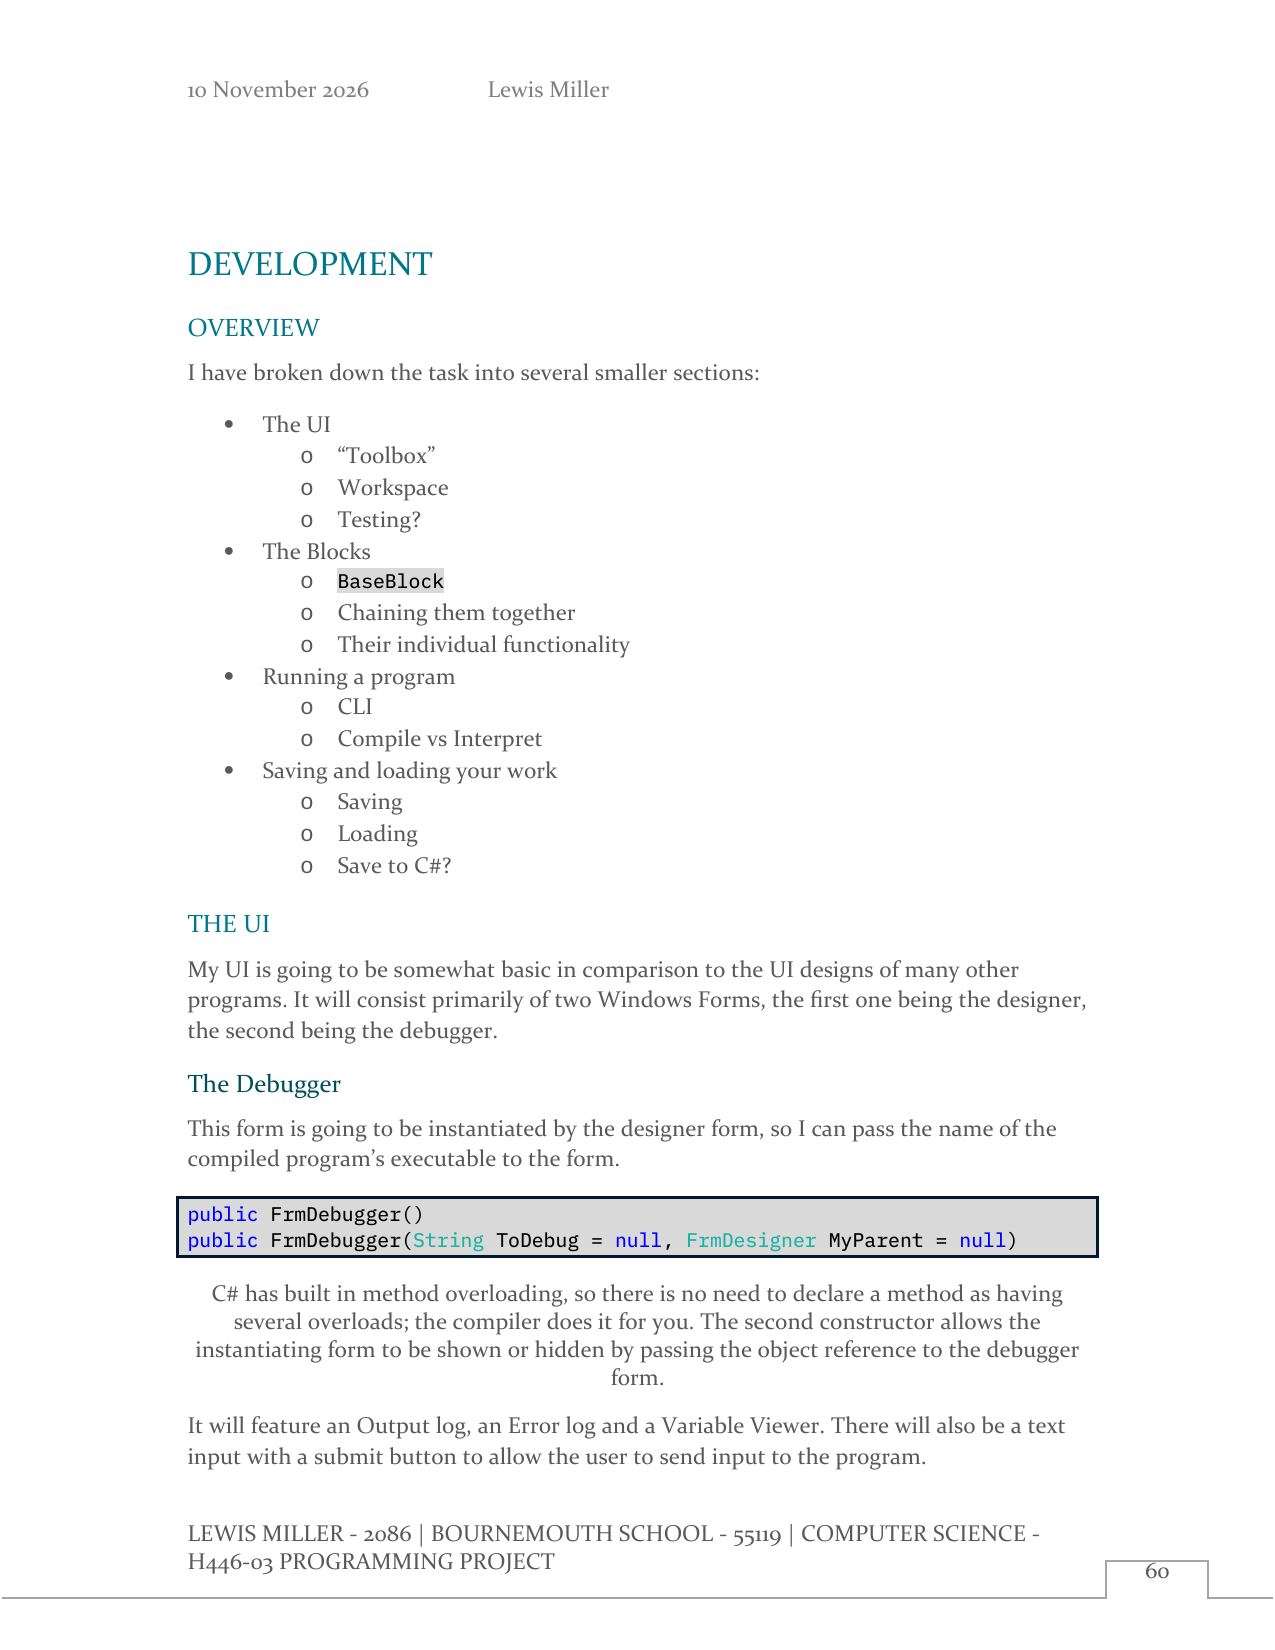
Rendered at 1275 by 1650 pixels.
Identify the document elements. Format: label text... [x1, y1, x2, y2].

list Workspace [300, 473, 1088, 502]
list Saving and loading your work [225, 757, 1088, 785]
list Testing? [300, 505, 1088, 534]
text public FrmDebugger(String ToDebug = null, FrmDesigner MyParent = null) [179, 1222, 1096, 1255]
text I have broken down the task into several smaller sections: [187, 358, 1088, 386]
list Chaining them together [300, 598, 1088, 627]
list Running a program [225, 662, 1088, 690]
subtitle DEVELOPMENT [187, 243, 1088, 283]
list BaseBlock [300, 568, 1088, 595]
list The Blocks [225, 537, 1088, 565]
list “Toolbox” [300, 441, 1088, 470]
subtitle Overview [187, 312, 1088, 343]
list Saving [300, 787, 1088, 817]
subtitle The Debugger [187, 1068, 1088, 1098]
list Loading [300, 819, 1088, 849]
text public FrmDebugger() [179, 1199, 1096, 1222]
text It will feature an Output log, an Error log and a Variable Viewer. There will also be a text input with a submit button to allow the user to send input to the program. [187, 1412, 1088, 1470]
list Their individual functionality [300, 630, 1088, 659]
subtitle The UI [187, 909, 1088, 939]
list CLI [300, 692, 1088, 722]
text My UI is going to be somewhat basic in comparison to the UI designs of many other programs. It will consist primarily of two Windows Forms, the first one being the designer, the second being the debugger. [187, 955, 1088, 1044]
text This form is going to be instantiated by the designer form, so I can pass the name of the compiled program’s executable to the form. [187, 1114, 1088, 1172]
list The UI [225, 410, 1088, 438]
list Compile vs Interpret [300, 724, 1088, 754]
list Save to C#? [300, 852, 1088, 881]
text C# has built in method overloading, so there is no need to declare a method as having several overloads; the compiler does it for you. The second constructor allows the instantiating form to be shown or hidden by passing the object reference to the debugger form. [187, 1279, 1088, 1391]
